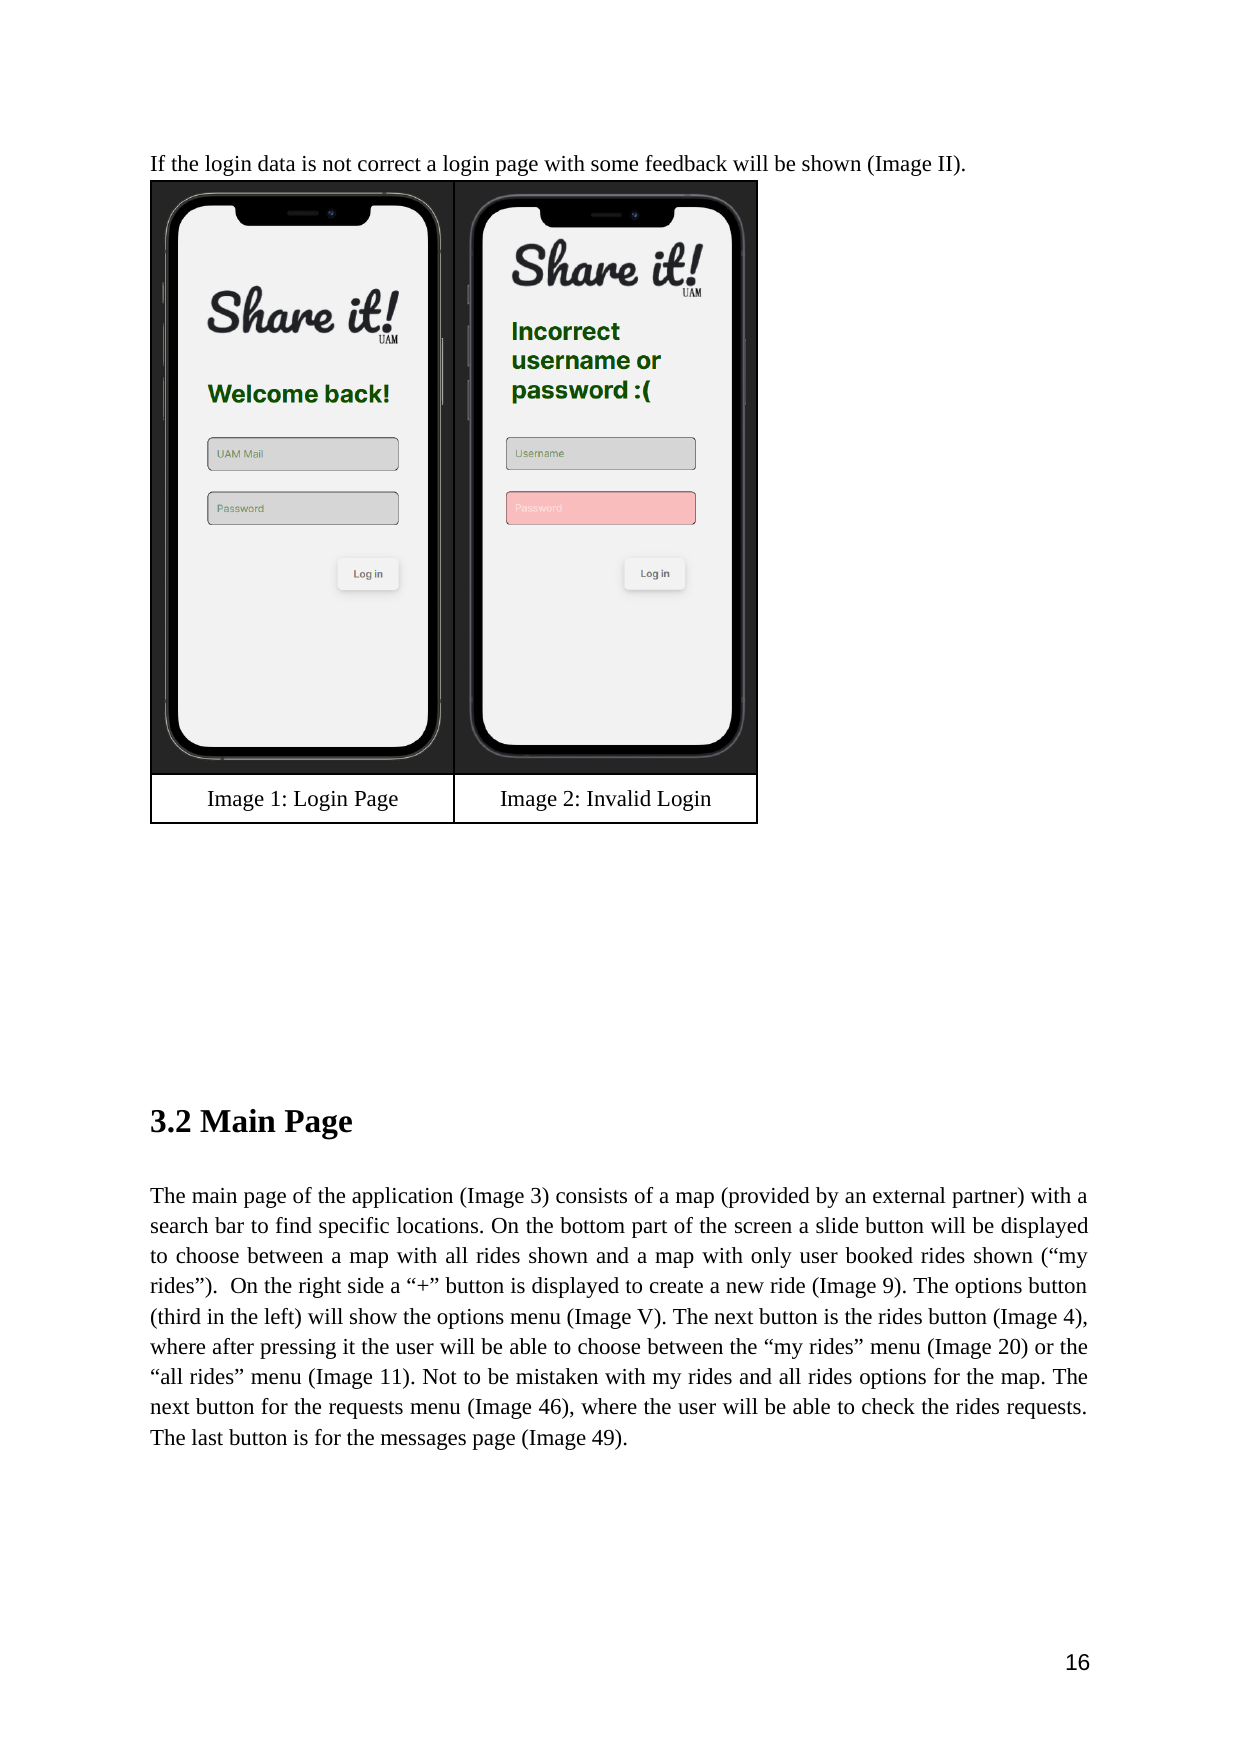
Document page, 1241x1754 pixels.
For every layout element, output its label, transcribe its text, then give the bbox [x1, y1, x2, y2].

picture [464, 192, 746, 760]
picture [161, 192, 444, 763]
table_header [152, 182, 453, 773]
text If the login data is not correct a login page with some feedback will be shown (Image II). [150, 150, 1090, 176]
subtitle 3.2 Main Page [150, 1101, 1090, 1139]
table_cell Image 2: Invalid Login [455, 775, 756, 822]
table_cell Image 1: Login Page [152, 775, 453, 822]
table_header [455, 182, 756, 773]
text The main page of the application (Image 3) consists of a map (provided by an external partner) with a search bar to find specific locations. On the bottom part of the screen a slide button will be displayed to choose between a map with all rides shown and a map with only user booked rides shown (“my rides”). On the right side a “+” button is displayed to create a new ride (Image 9). The options button (third in the left) will show the options menu (Image V). The next button is the rides button (Image 4), where after pressing it the user will be able to choose between the “my rides” menu (Image 20) or the “all rides” menu (Image 11). Not to be mistaken with my rides and all rides options for the map. The next button for the requests menu (Image 46), where the user will be able to check the rides requests. The last button is for the messages page (Image 49). [150, 1182, 1090, 1450]
